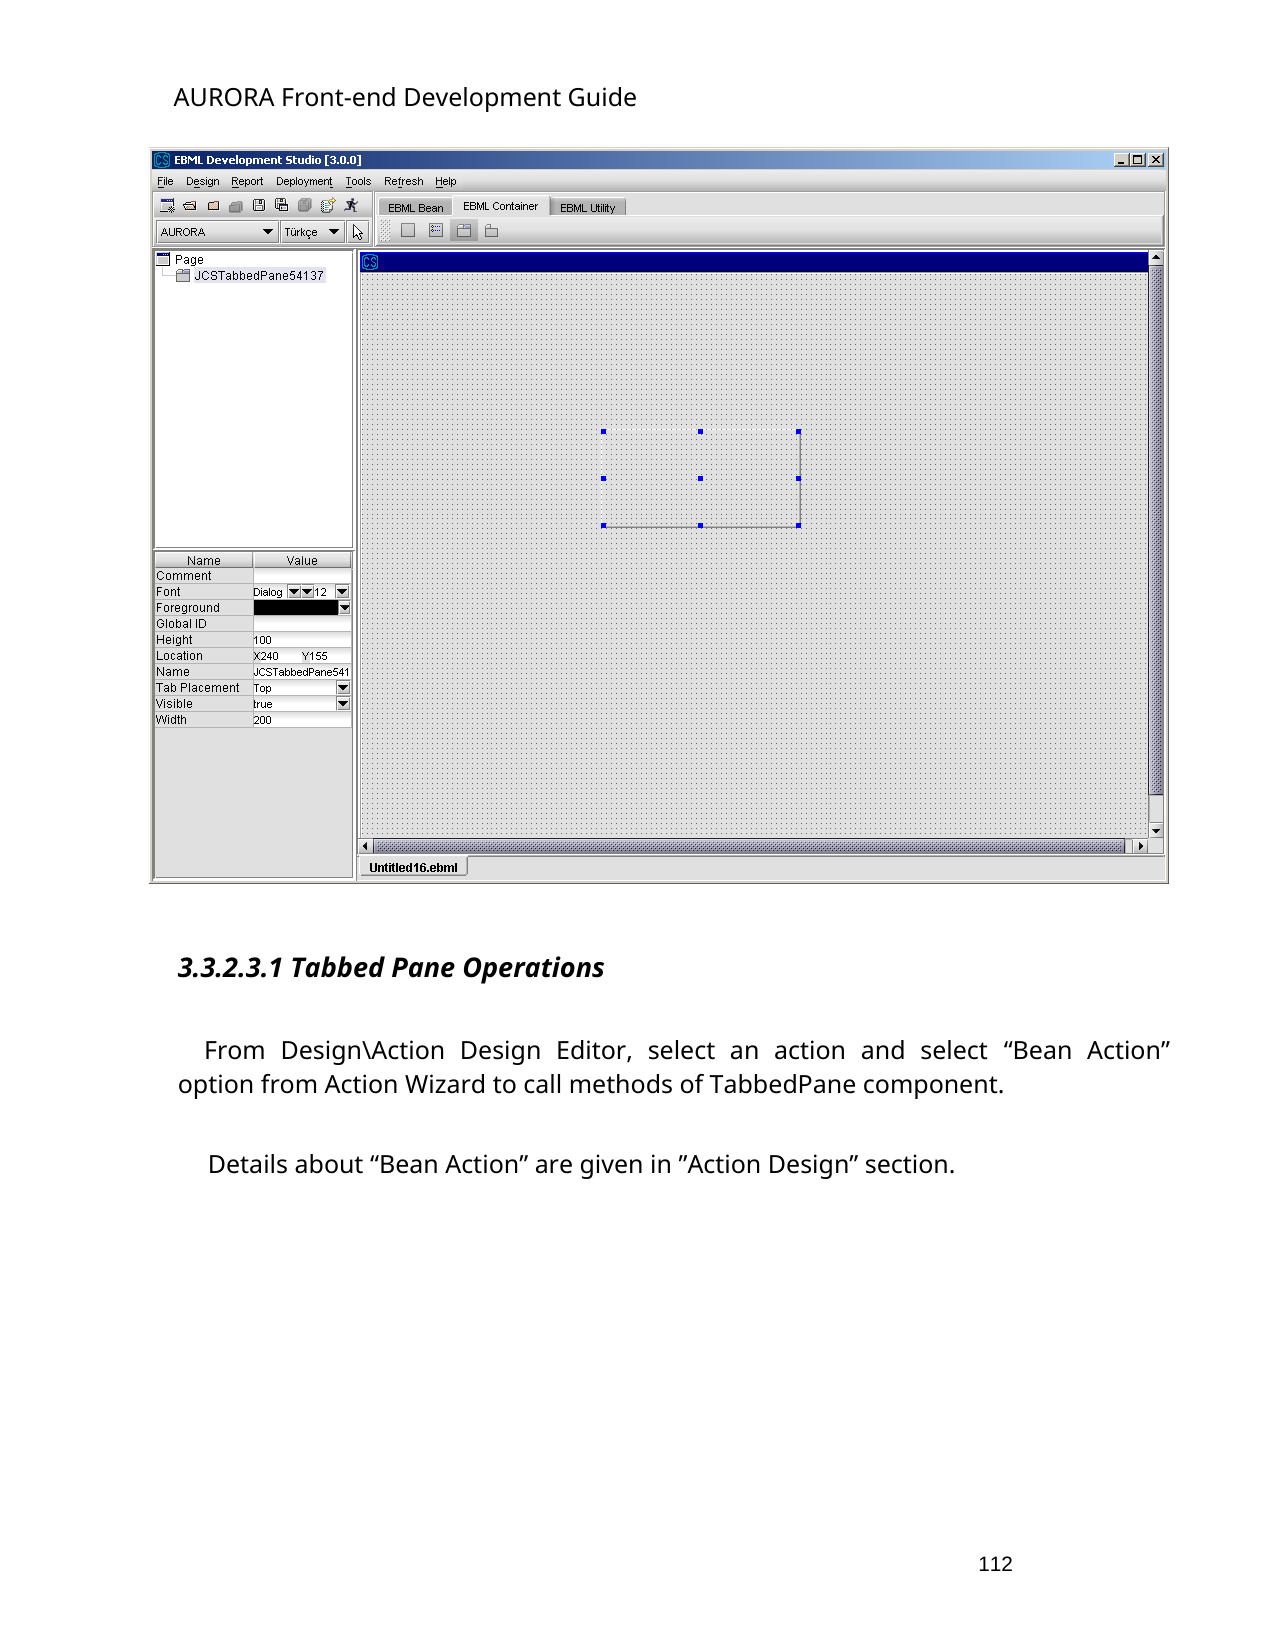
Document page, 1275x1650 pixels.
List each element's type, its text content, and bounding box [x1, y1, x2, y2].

text From Design\Action Design Editor, select an action and select “Bean Action” option from Action Wizard to call methods of TabbedPane component. [178, 1032, 1170, 1100]
picture [148, 147, 1169, 884]
subtitle 3.3.2.3.1 Tabbed Pane Operations [148, 949, 1170, 986]
text Details about “Bean Action” are given in ”Action Design” section. [178, 1147, 1170, 1181]
